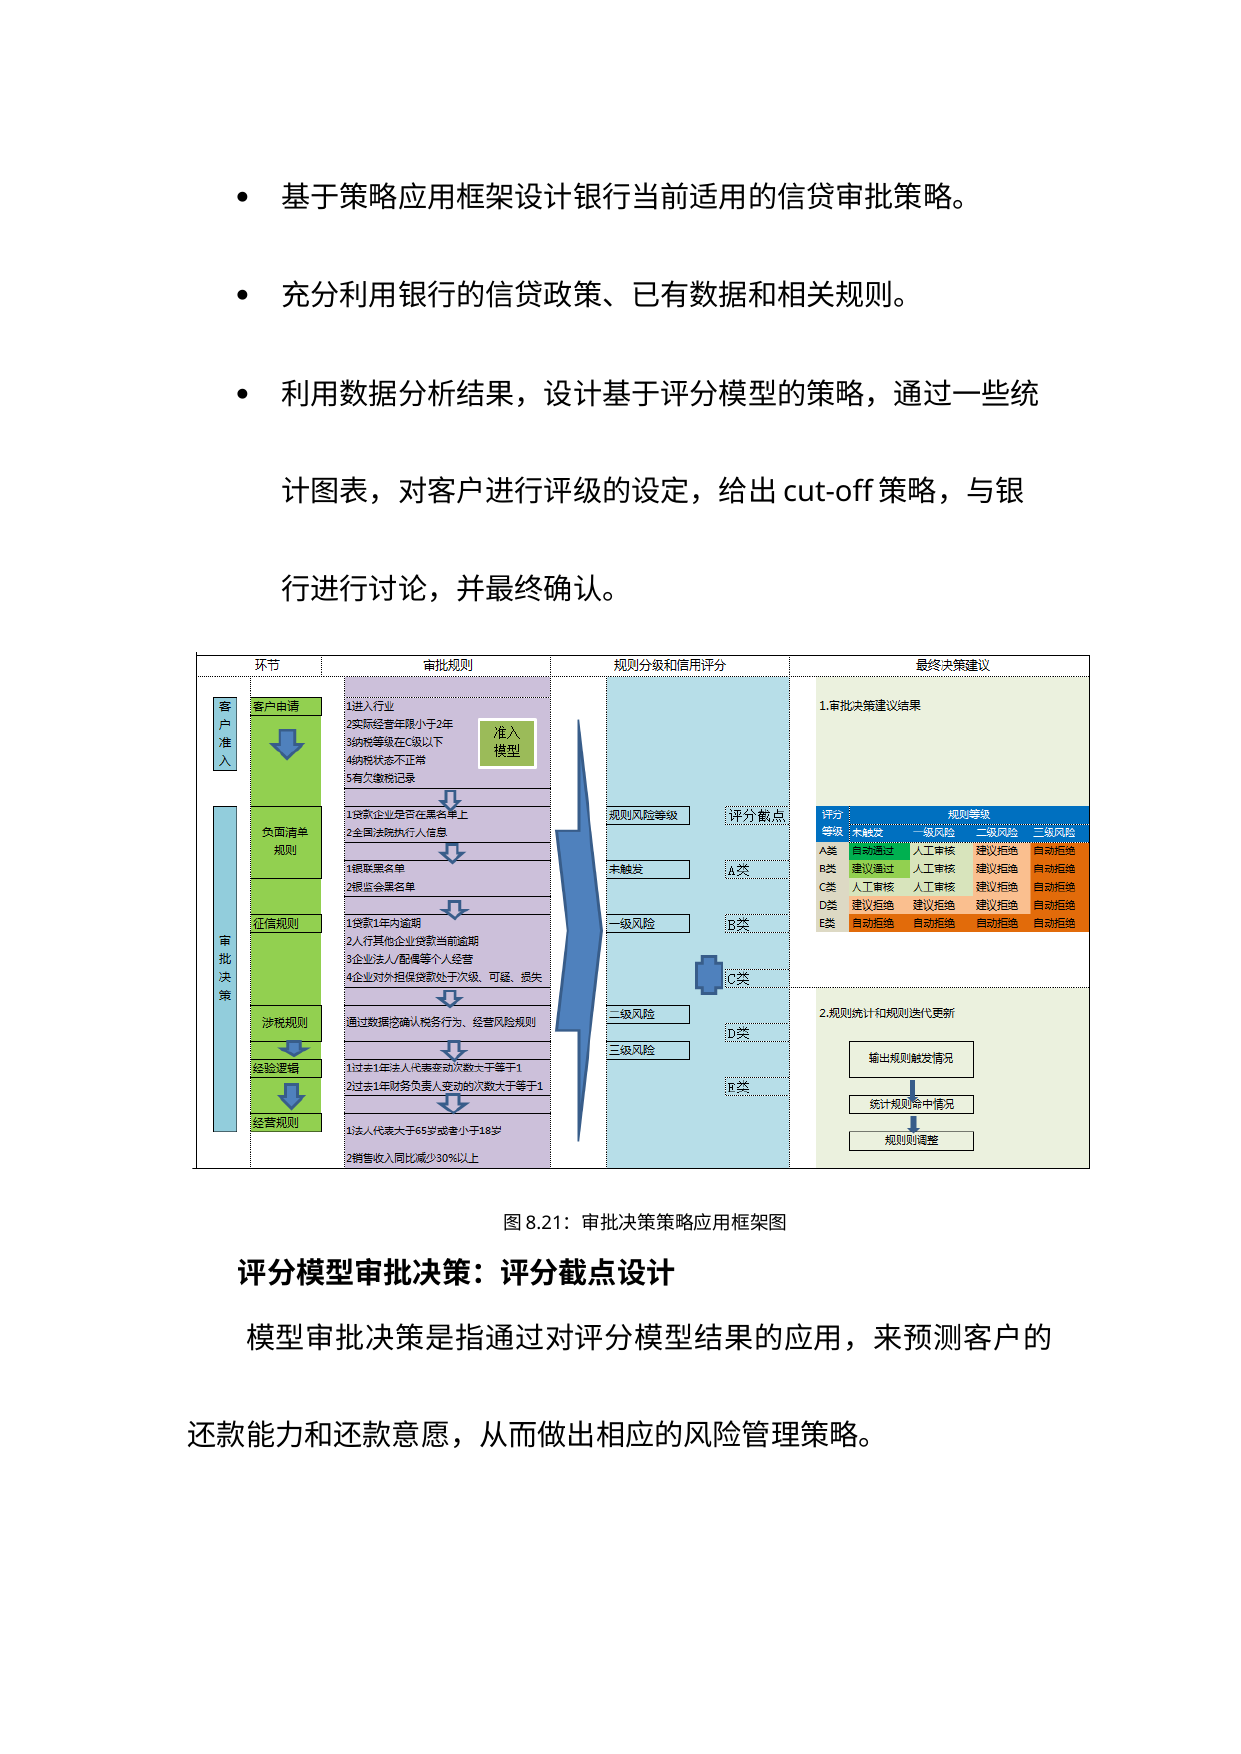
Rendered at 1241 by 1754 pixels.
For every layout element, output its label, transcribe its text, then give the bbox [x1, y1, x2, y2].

text 评分模型审批决策：评分截点设计 [187, 1238, 1053, 1303]
list 模型审批决策是指通过对评分模型结果的应用，来预测客户的还款能力和还款意愿，从而做出相应的风险管理策略。 [187, 1303, 1053, 1465]
list 利用数据分析结果，设计基于评分模型的策略，通过一些统计图表，对客户进行评级的设定，给出cut-off策略，与银行进行讨论，并最终确认。 [237, 359, 1053, 619]
picture [192, 652, 1097, 1172]
list 充分利用银行的信贷政策、已有数据和相关规则。 [237, 261, 1053, 326]
list 基于策略应用框架设计银行当前适用的信贷审批策略。 [237, 162, 1053, 227]
